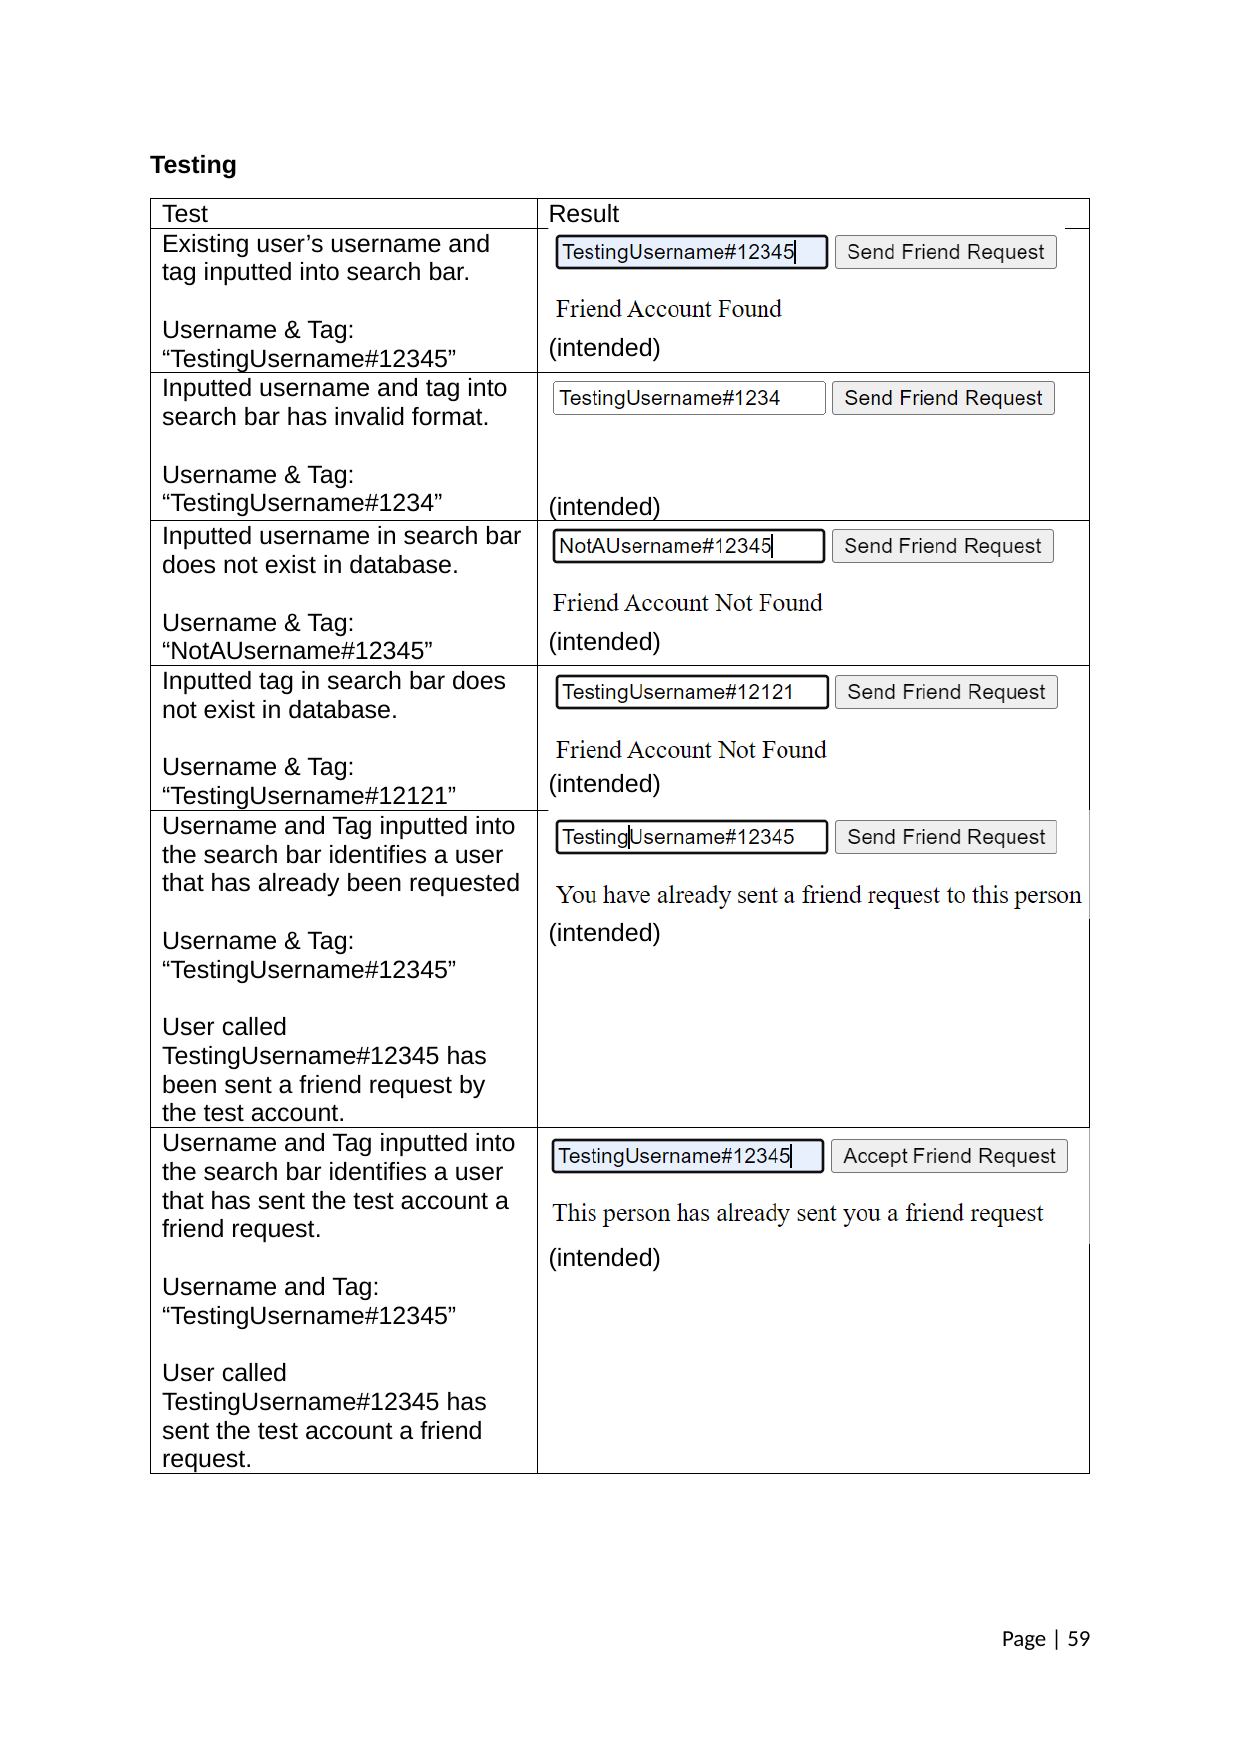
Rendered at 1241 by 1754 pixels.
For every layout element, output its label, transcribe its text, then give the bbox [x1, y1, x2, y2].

picture [548, 810, 1090, 919]
picture [548, 228, 1065, 333]
table_cell (intended) [538, 1128, 1089, 1473]
picture [548, 373, 1063, 492]
table_cell Username and Tag inputted into the search bar identifies a user that has sent the test account a friend request. Username and Tag: “TestingUsername#12345” User called TestingUsername#12345 has sent the test account a friend request. [151, 1128, 537, 1473]
text Testing [150, 150, 1090, 179]
table_cell Existing user’s username and tag inputted into search bar. Username & Tag: “TestingUsername#12345” [151, 229, 537, 372]
table_cell Username and Tag inputted into the search bar identifies a user that has already been requested Username & Tag: “TestingUsername#12345” User called TestingUsername#12345 has been sent a friend request by the test account. [151, 811, 537, 1127]
picture [548, 1128, 1090, 1244]
table_header Result [538, 199, 1089, 227]
table_cell Inputted username and tag into search bar has invalid format. Username & Tag: “TestingUsername#1234” [151, 373, 537, 520]
table_cell (intended) [538, 373, 1089, 520]
table_cell (intended) [538, 521, 1089, 665]
picture [548, 666, 1063, 769]
table_cell (intended) [538, 811, 1089, 1127]
table_cell Inputted username in search bar does not exist in database. Username & Tag: “NotAUsername#12345” [151, 521, 537, 665]
table_cell (intended) [538, 666, 1089, 810]
table_cell (intended) [538, 229, 1089, 372]
picture [548, 521, 1066, 627]
table_header Test [151, 199, 537, 227]
table_cell Inputted tag in search bar does not exist in database. Username & Tag: “TestingUsername#12121” [151, 666, 537, 810]
